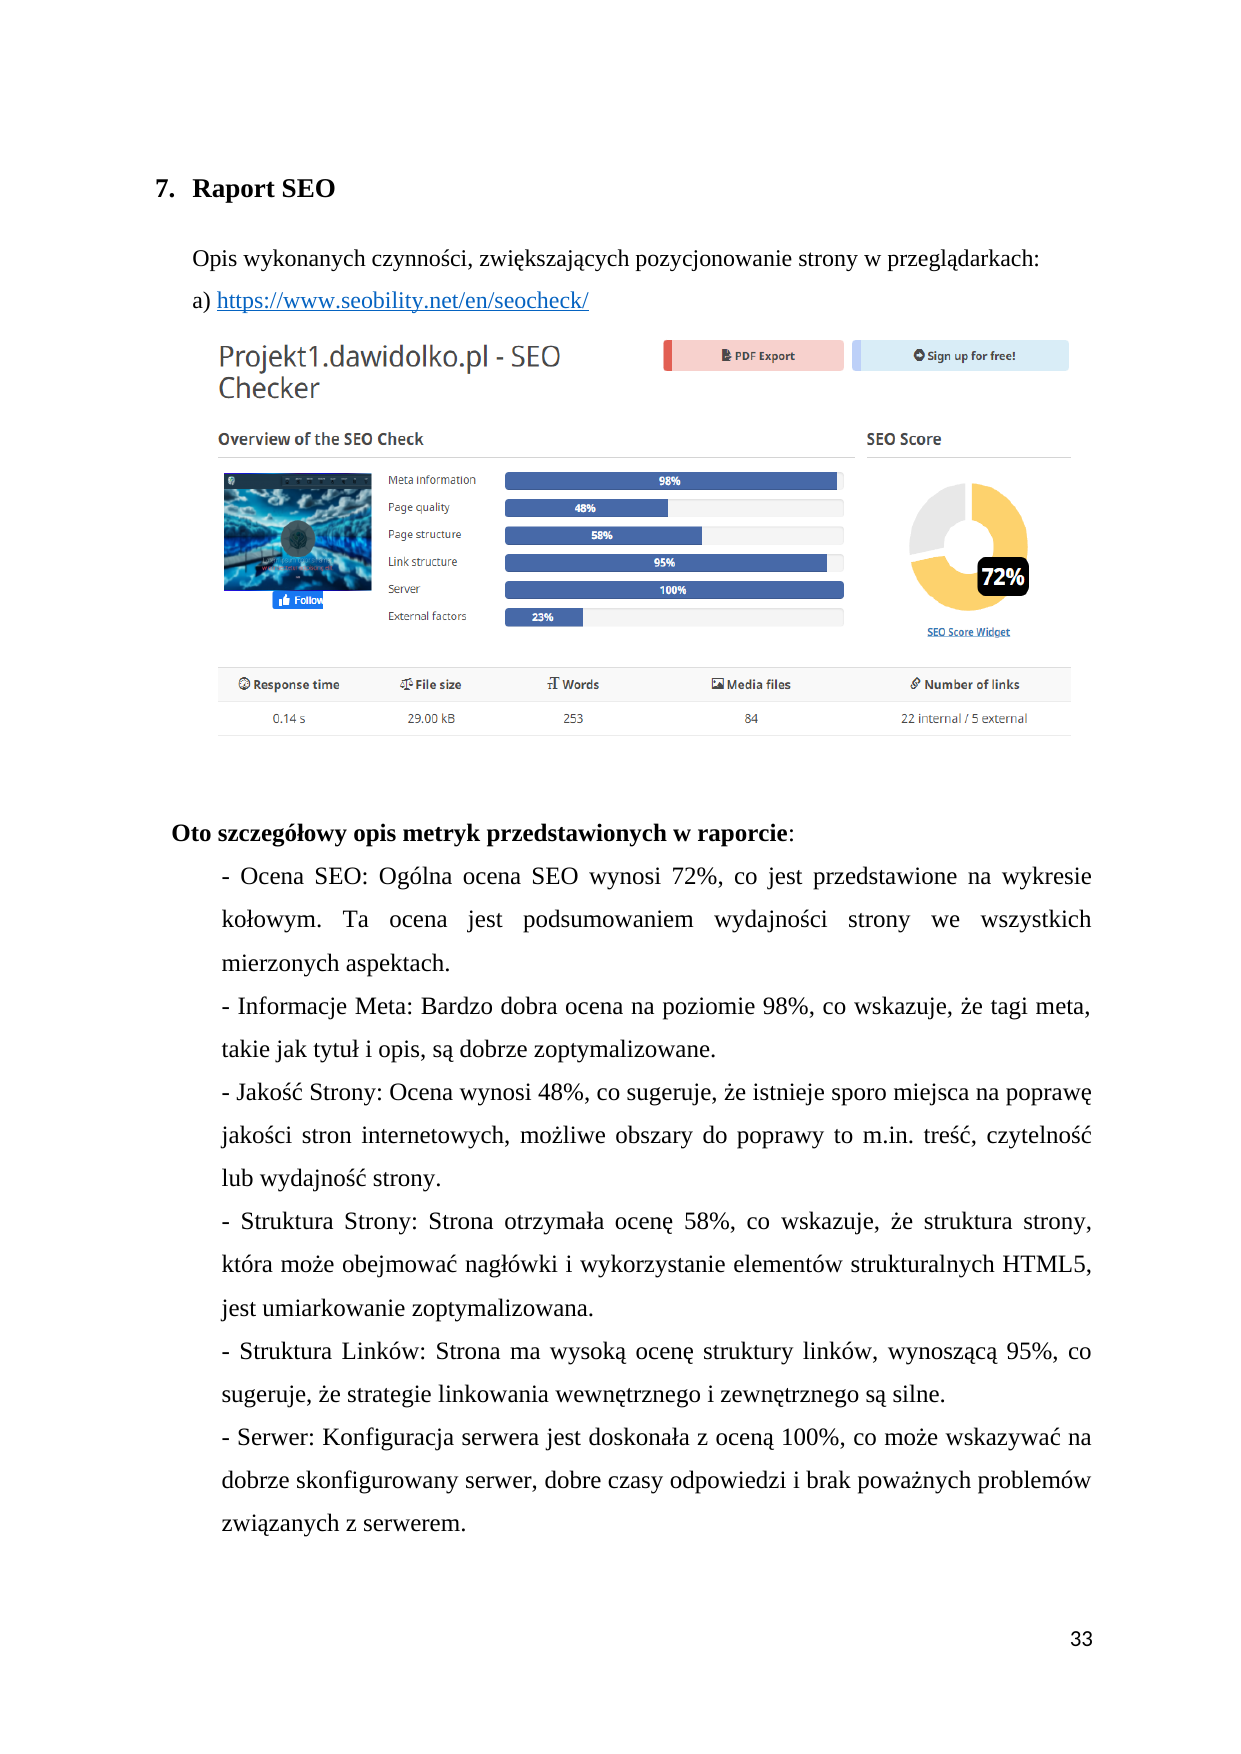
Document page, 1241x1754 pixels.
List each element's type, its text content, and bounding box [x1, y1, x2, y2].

text - Jakość Strony: Ocena wynosi 48%, co sugeruje, że istnieje sporo miejsca na poprawę jakości stron internetowych, możliwe obszary do poprawy to m.in. treść, czytelność lub wydajność strony. [221, 1077, 1093, 1192]
text Opis wykonanych czynności, zwiększających pozycjonowanie strony w przeglądarkach: [192, 244, 1093, 272]
text - Serwer: Konfiguracja serwera jest doskonała z oceną 100%, co może wskazywać na dobrze skonfigurowany serwer, dobre czasy odpowiedzi i brak poważnych problemów związanych z serwerem. [221, 1422, 1093, 1537]
text - Struktura Linków: Strona ma wysoką ocenę struktury linków, wynoszącą 95%, co sugeruje, że strategie linkowania wewnętrznego i zewnętrznego są silne. [221, 1336, 1093, 1408]
text a) https://www.seobility.net/en/seocheck/ [192, 286, 1093, 313]
text - Struktura Strony: Strona otrzymała ocenę 58%, co wskazuje, że struktura strony, która może obejmować nagłówki i wykorzystanie elementów strukturalnych HTML5, jest umiarkowanie zoptymalizowana. [221, 1206, 1093, 1321]
text - Ocena SEO: Ogólna ocena SEO wynosi 72%, co jest przedstawione na wykresie kołowym. Ta ocena jest podsumowaniem wydajności strony we wszystkich mierzonych aspektach. [221, 861, 1093, 976]
text Oto szczegółowy opis metryk przedstawionych w raporcie: [171, 818, 1093, 847]
text - Informacje Meta: Bardzo dobra ocena na poziomie 98%, co wskazuje, że tagi meta, takie jak tytuł i opis, są dobrze zoptymalizowane. [221, 991, 1093, 1063]
picture [201, 326, 1082, 747]
list Raport SEO [155, 173, 1093, 204]
